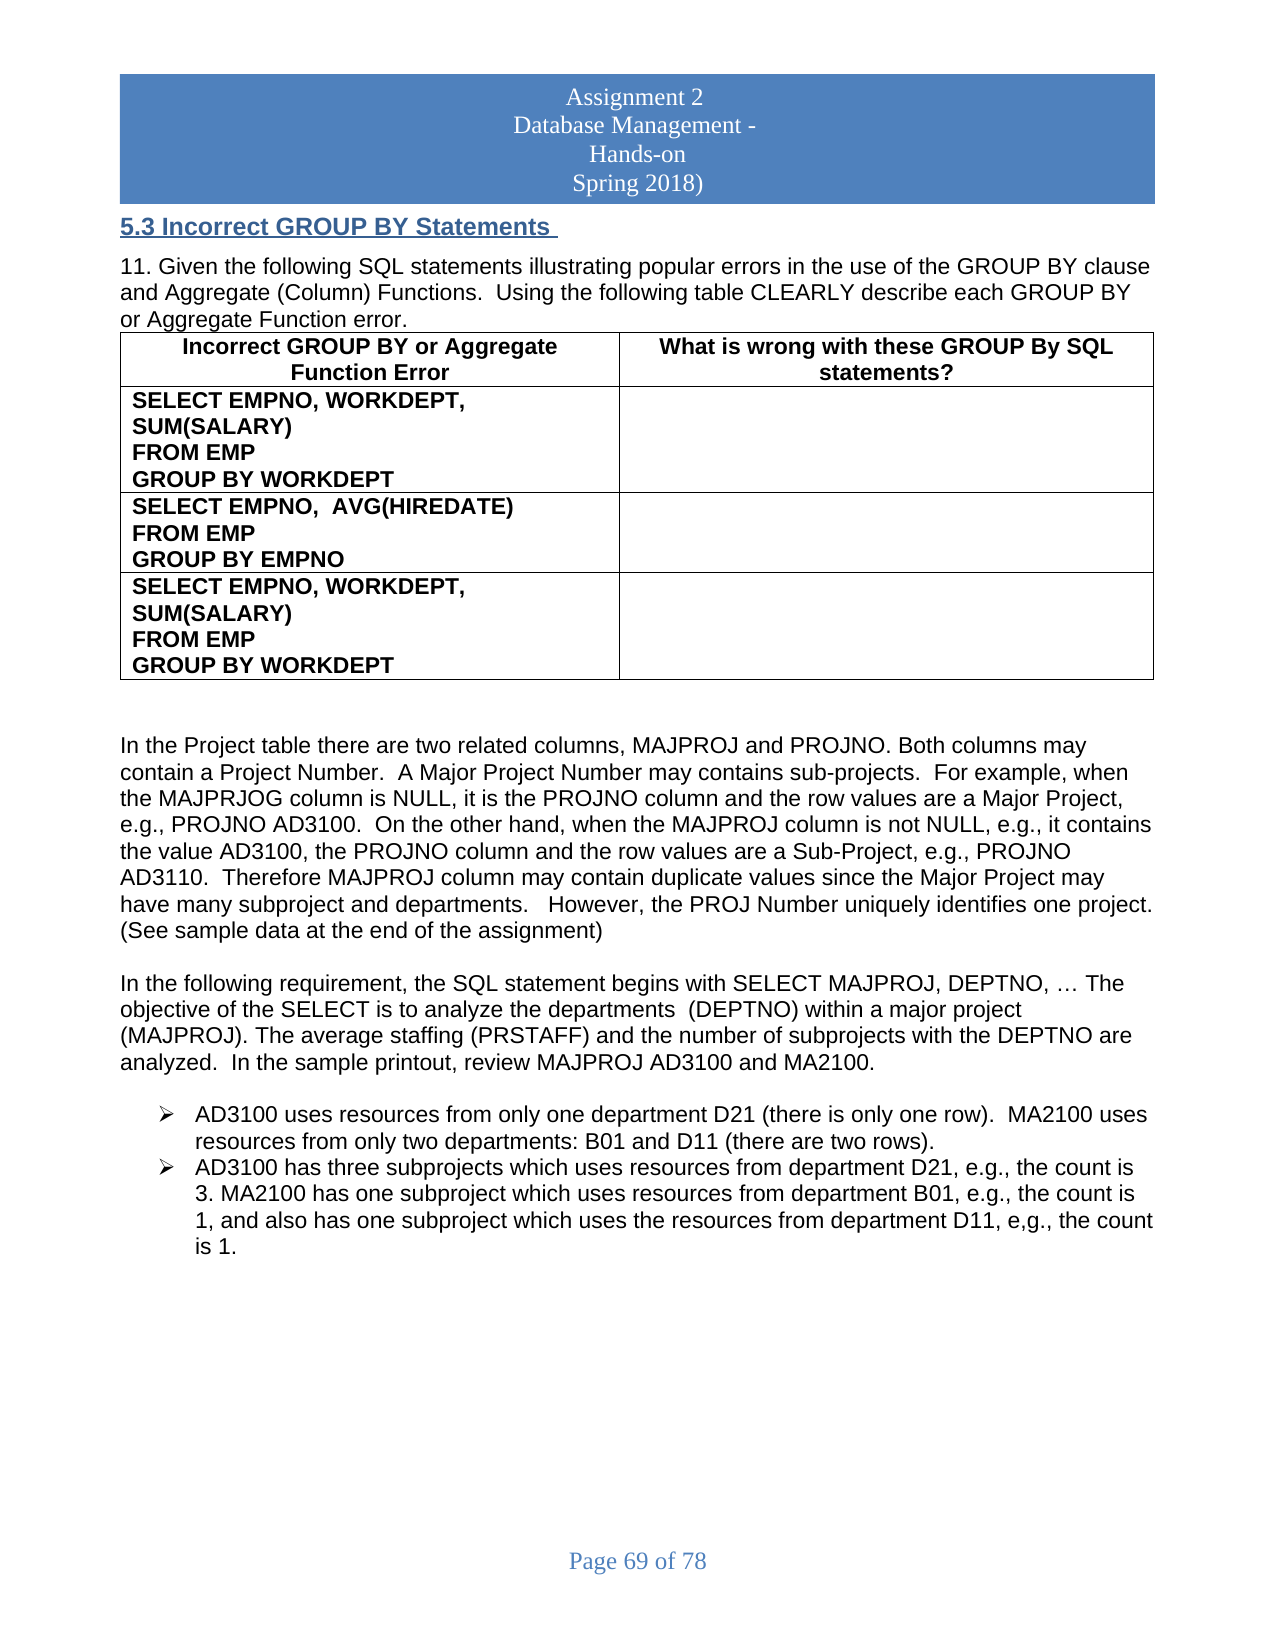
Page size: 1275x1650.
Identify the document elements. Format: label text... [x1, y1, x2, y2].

table_cell SELECT EMPNO, WORKDEPT, SUM(SALARY) FROM EMP GROUP BY WORKDEPT [121, 573, 619, 679]
table_cell SELECT EMPNO, WORKDEPT, SUM(SALARY) FROM EMP GROUP BY WORKDEPT [121, 387, 619, 492]
text In the following requirement, the SQL statement begins with SELECT MAJPROJ, DEPTNO, … The objective of the SELECT is to analyze the departments (DEPTNO) within a major project (MAJPROJ). The average staffing (PRSTAFF) and the number of subprojects with the DEPTNO are analyzed. In the sample printout, review MAJPROJ AD3100 and MA2100. [120, 969, 1155, 1075]
table_cell [620, 493, 1153, 572]
list AD3100 has three subprojects which uses resources from department D21, e.g., the count is 3. MA2100 has one subproject which uses resources from department B01, e.g., the count is 1, and also has one subproject which uses the resources from department D11, e,g., the count is 1. [157, 1154, 1155, 1259]
text 11. Given the following SQL statements illustrating popular errors in the use of the GROUP BY clause and Aggregate (Column) Functions. Using the following table CLEARLY describe each GROUP BY or Aggregate Function error. [120, 253, 1155, 332]
table_cell [620, 573, 1153, 679]
text In the Project table there are two related columns, MAJPROJ and PROJNO. Both columns may contain a Project Number. A Major Project Number may contains sub-projects. For example, when the MAJPRJOG column is NULL, it is the PROJNO column and the row values are a Major Project, e.g., PROJNO AD3100. On the other hand, when the MAJPROJ column is not NULL, e.g., it contains the value AD3100, the PROJNO column and the row values are a Sub-Project, e.g., PROJNO AD3110. Therefore MAJPROJ column may contain duplicate values since the Major Project may have many subproject and departments. However, the PROJ Number uniquely identifies one project. (See sample data at the end of the assignment) [120, 732, 1155, 943]
table_cell SELECT EMPNO, AVG(HIREDATE) FROM EMP GROUP BY EMPNO [121, 493, 619, 572]
list AD3100 uses resources from only one department D21 (there is only one row). MA2100 uses resources from only two departments: B01 and D11 (there are two rows). [157, 1101, 1155, 1154]
table_header Incorrect GROUP BY or Aggregate Function Error [121, 333, 619, 386]
table_cell [620, 387, 1153, 492]
table_header What is wrong with these GROUP By SQL statements? [620, 333, 1153, 386]
subtitle 5.3 Incorrect GROUP BY Statements [120, 204, 1155, 240]
